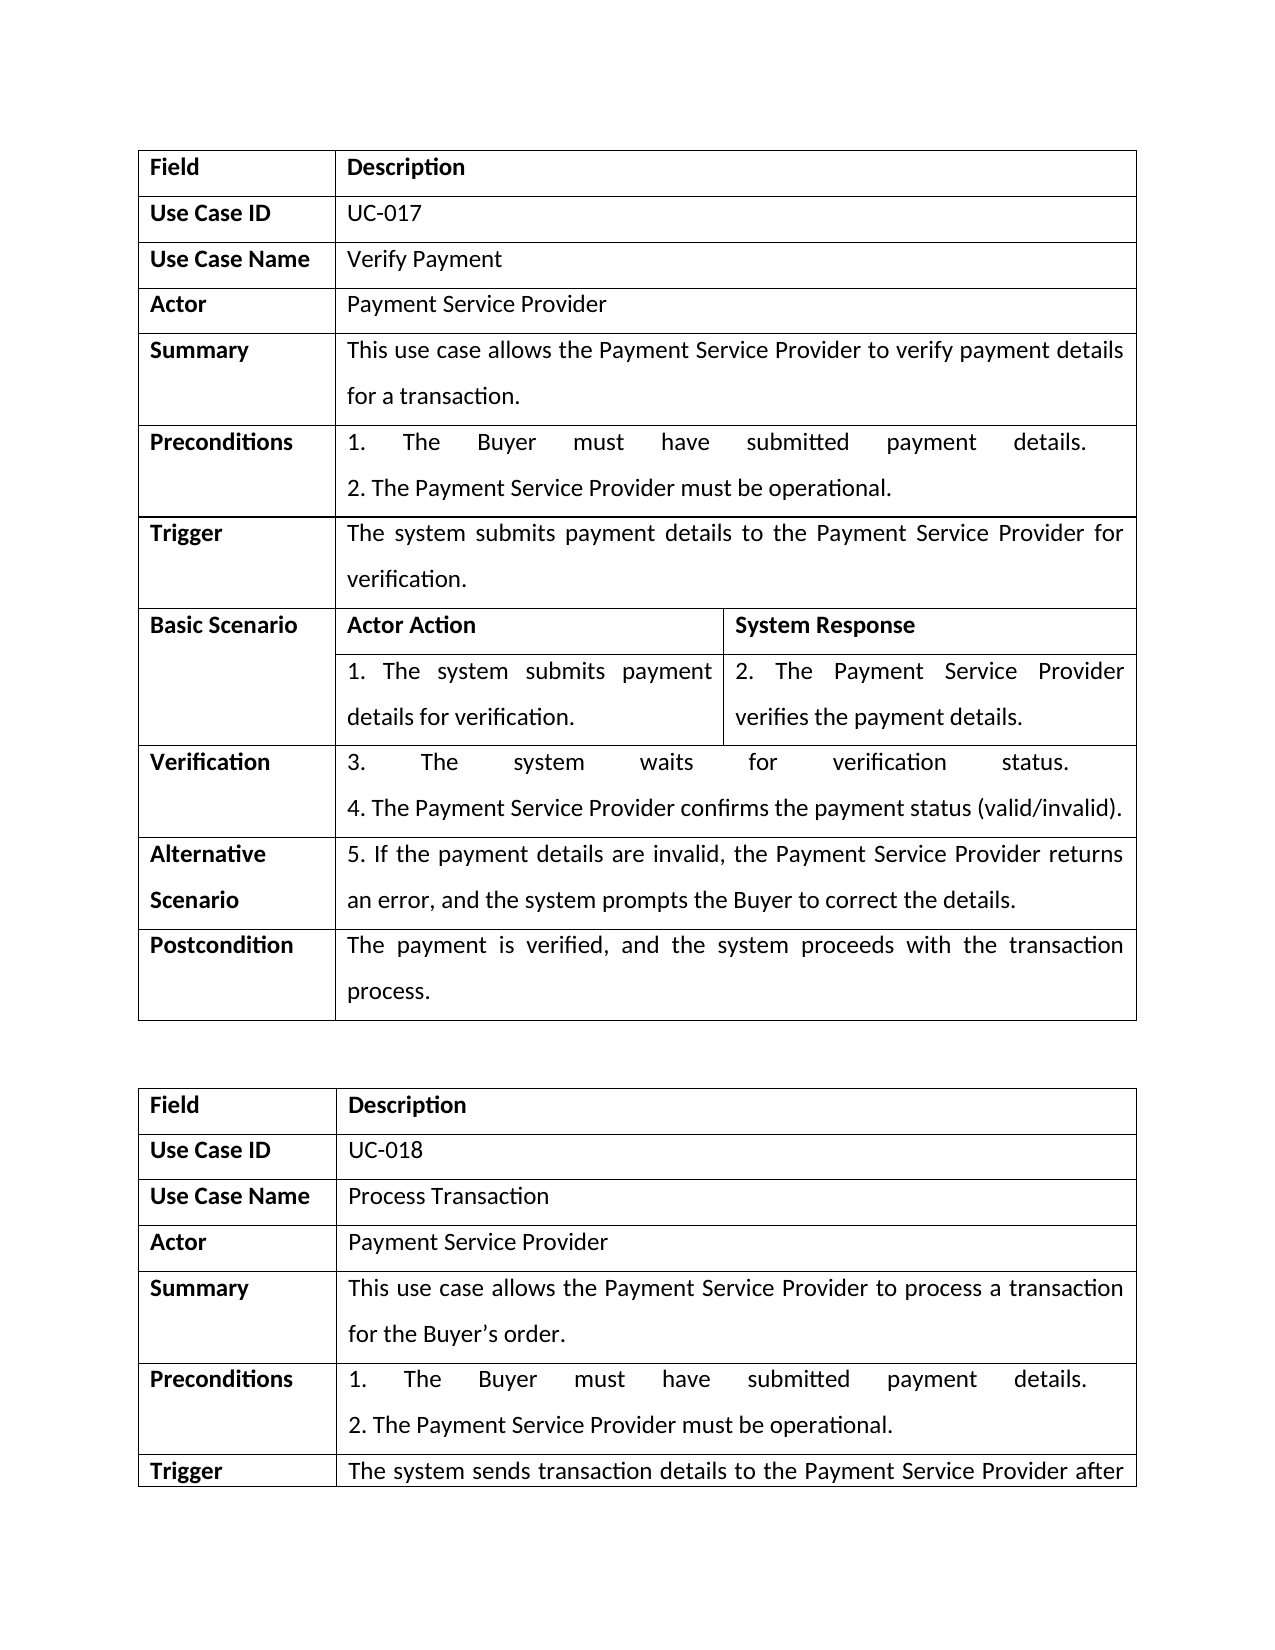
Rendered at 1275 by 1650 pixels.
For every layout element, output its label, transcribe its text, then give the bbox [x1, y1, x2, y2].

table_cell 3. The system waits for verification status. 4. The Payment Service Provider confirms the payment status (valid/invalid). [336, 746, 1136, 837]
table_cell Preconditions [139, 1364, 336, 1454]
table_cell Use Case Name [139, 243, 335, 287]
table_cell Verification [139, 746, 335, 837]
table_cell Process Transaction [337, 1180, 1136, 1225]
table_cell Verify Payment [336, 243, 1136, 287]
table_cell 2. The Payment Service Provider verifies the payment details. [724, 655, 1136, 745]
table_cell Trigger [139, 518, 335, 608]
table_cell Use Case ID [139, 1135, 336, 1179]
table_header Description [336, 151, 1136, 196]
table_header Field [139, 1089, 336, 1133]
table_cell 1. The Buyer must have submitted payment details. 2. The Payment Service Provider must be operational. [337, 1364, 1136, 1454]
table_cell UC-017 [336, 197, 1136, 242]
table_cell The payment is verified, and the system proceeds with the transaction process. [336, 930, 1136, 1020]
table_cell Preconditions [139, 426, 335, 516]
table_cell Actor [139, 1226, 336, 1271]
table_cell Use Case Name [139, 1180, 336, 1225]
table_cell This use case allows the Payment Service Provider to verify payment details for a transaction. [336, 334, 1136, 425]
table_cell Actor [139, 289, 335, 333]
table_cell Actor Action [336, 609, 723, 654]
table_cell Basic Scenario [139, 609, 335, 745]
table_cell Alternative Scenario [139, 838, 335, 928]
table_cell The system submits payment details to the Payment Service Provider for verification. [336, 518, 1136, 608]
table_cell Summary [139, 1272, 336, 1363]
table_cell Use Case ID [139, 197, 335, 242]
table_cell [337, 1455, 1136, 1486]
table_cell Payment Service Provider [336, 289, 1136, 333]
table_cell Postcondition [139, 930, 335, 1020]
table_header Field [139, 151, 335, 196]
table_cell 1. The Buyer must have submitted payment details. 2. The Payment Service Provider must be operational. [336, 426, 1136, 516]
table_cell Payment Service Provider [337, 1226, 1136, 1271]
table_cell This use case allows the Payment Service Provider to process a transaction for the Buyer’s order. [337, 1272, 1136, 1363]
table_cell Trigger [139, 1455, 336, 1486]
table_cell 1. The system submits payment details for verification. [336, 655, 723, 745]
table_cell System Response [724, 609, 1136, 654]
table_cell Summary [139, 334, 335, 425]
table_cell UC-018 [337, 1135, 1136, 1179]
table_header Description [337, 1089, 1136, 1133]
table_cell 5. If the payment details are invalid, the Payment Service Provider returns an error, and the system prompts the Buyer to correct the details. [336, 838, 1136, 928]
